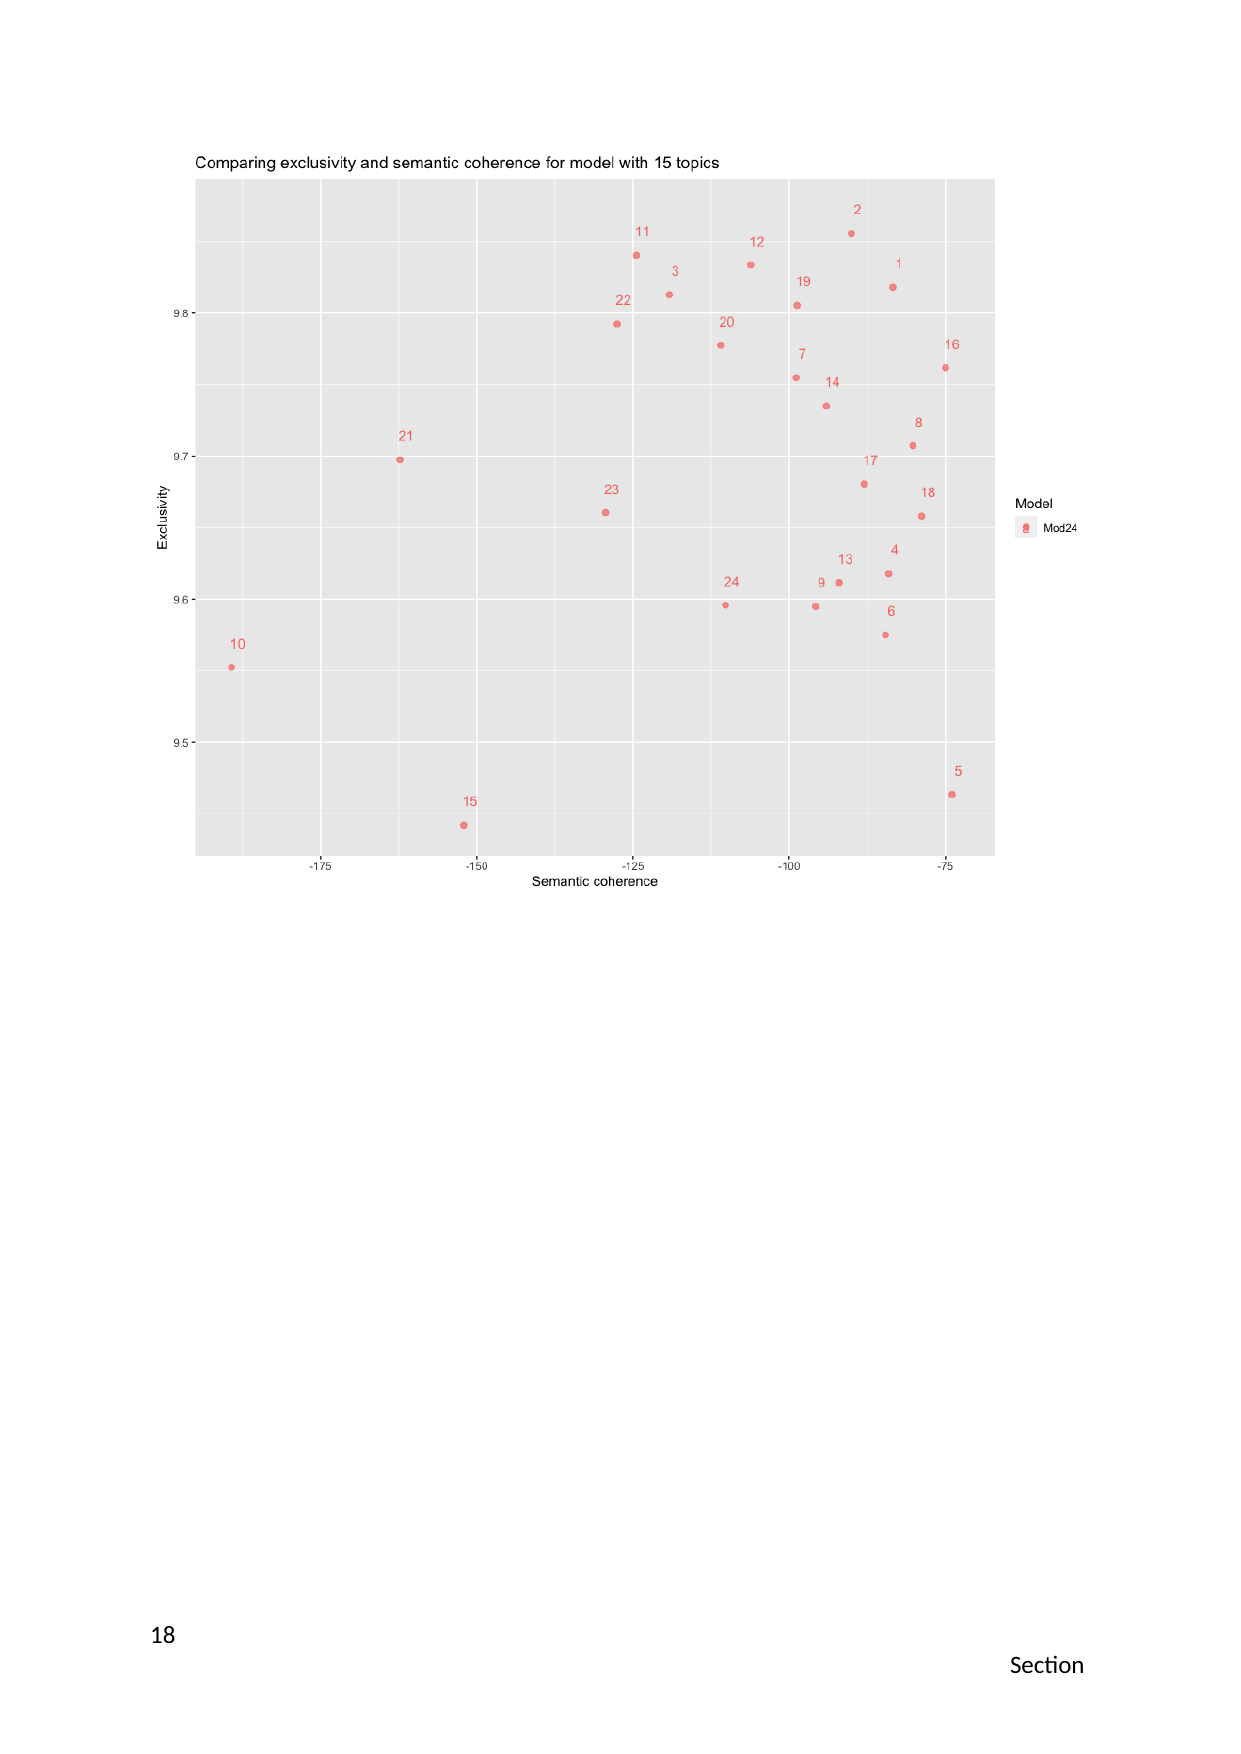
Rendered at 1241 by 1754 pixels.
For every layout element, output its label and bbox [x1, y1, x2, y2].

picture [150, 150, 1091, 895]
